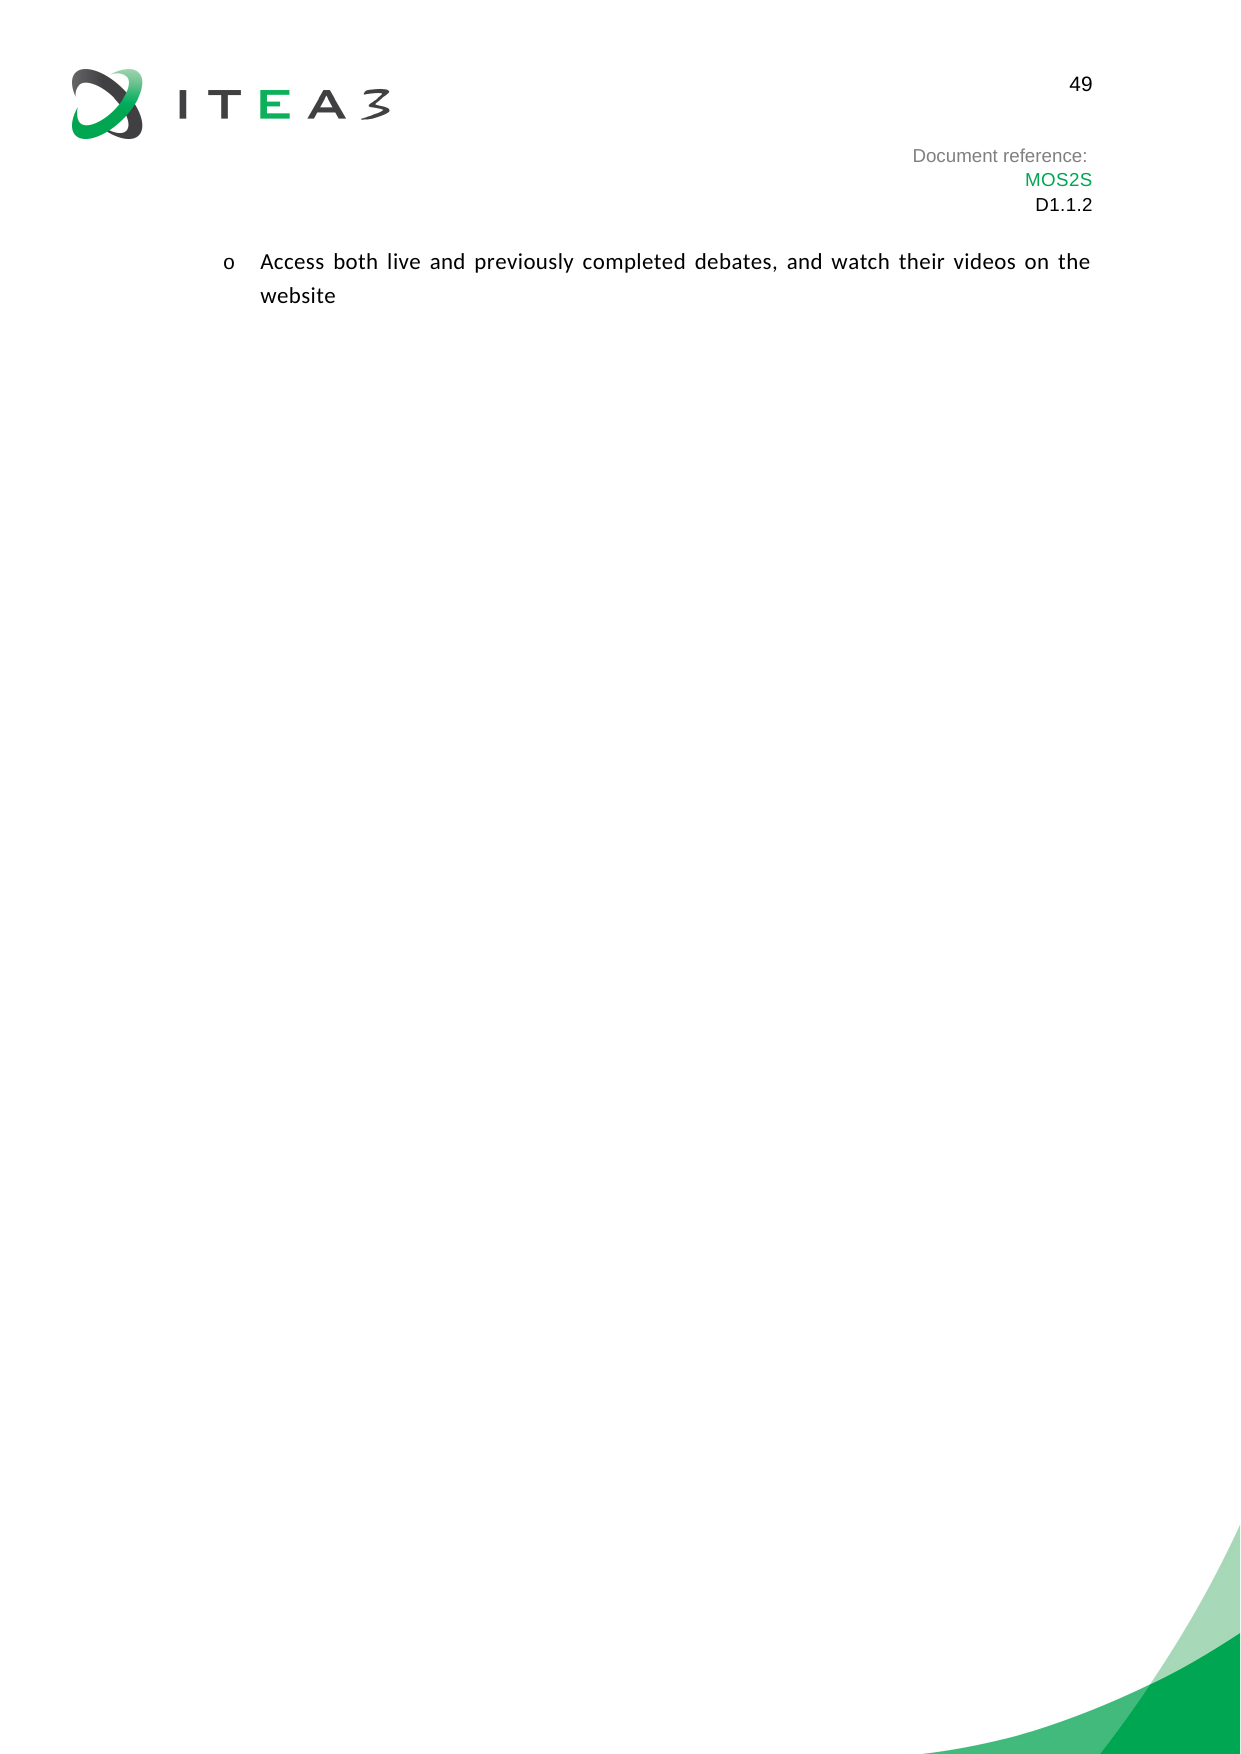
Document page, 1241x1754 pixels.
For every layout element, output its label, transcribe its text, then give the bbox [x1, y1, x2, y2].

picture [0, 0, 442, 198]
picture [814, 1488, 1241, 1754]
list Access both live and previously completed debates, and watch their videos on the website [223, 247, 1092, 309]
